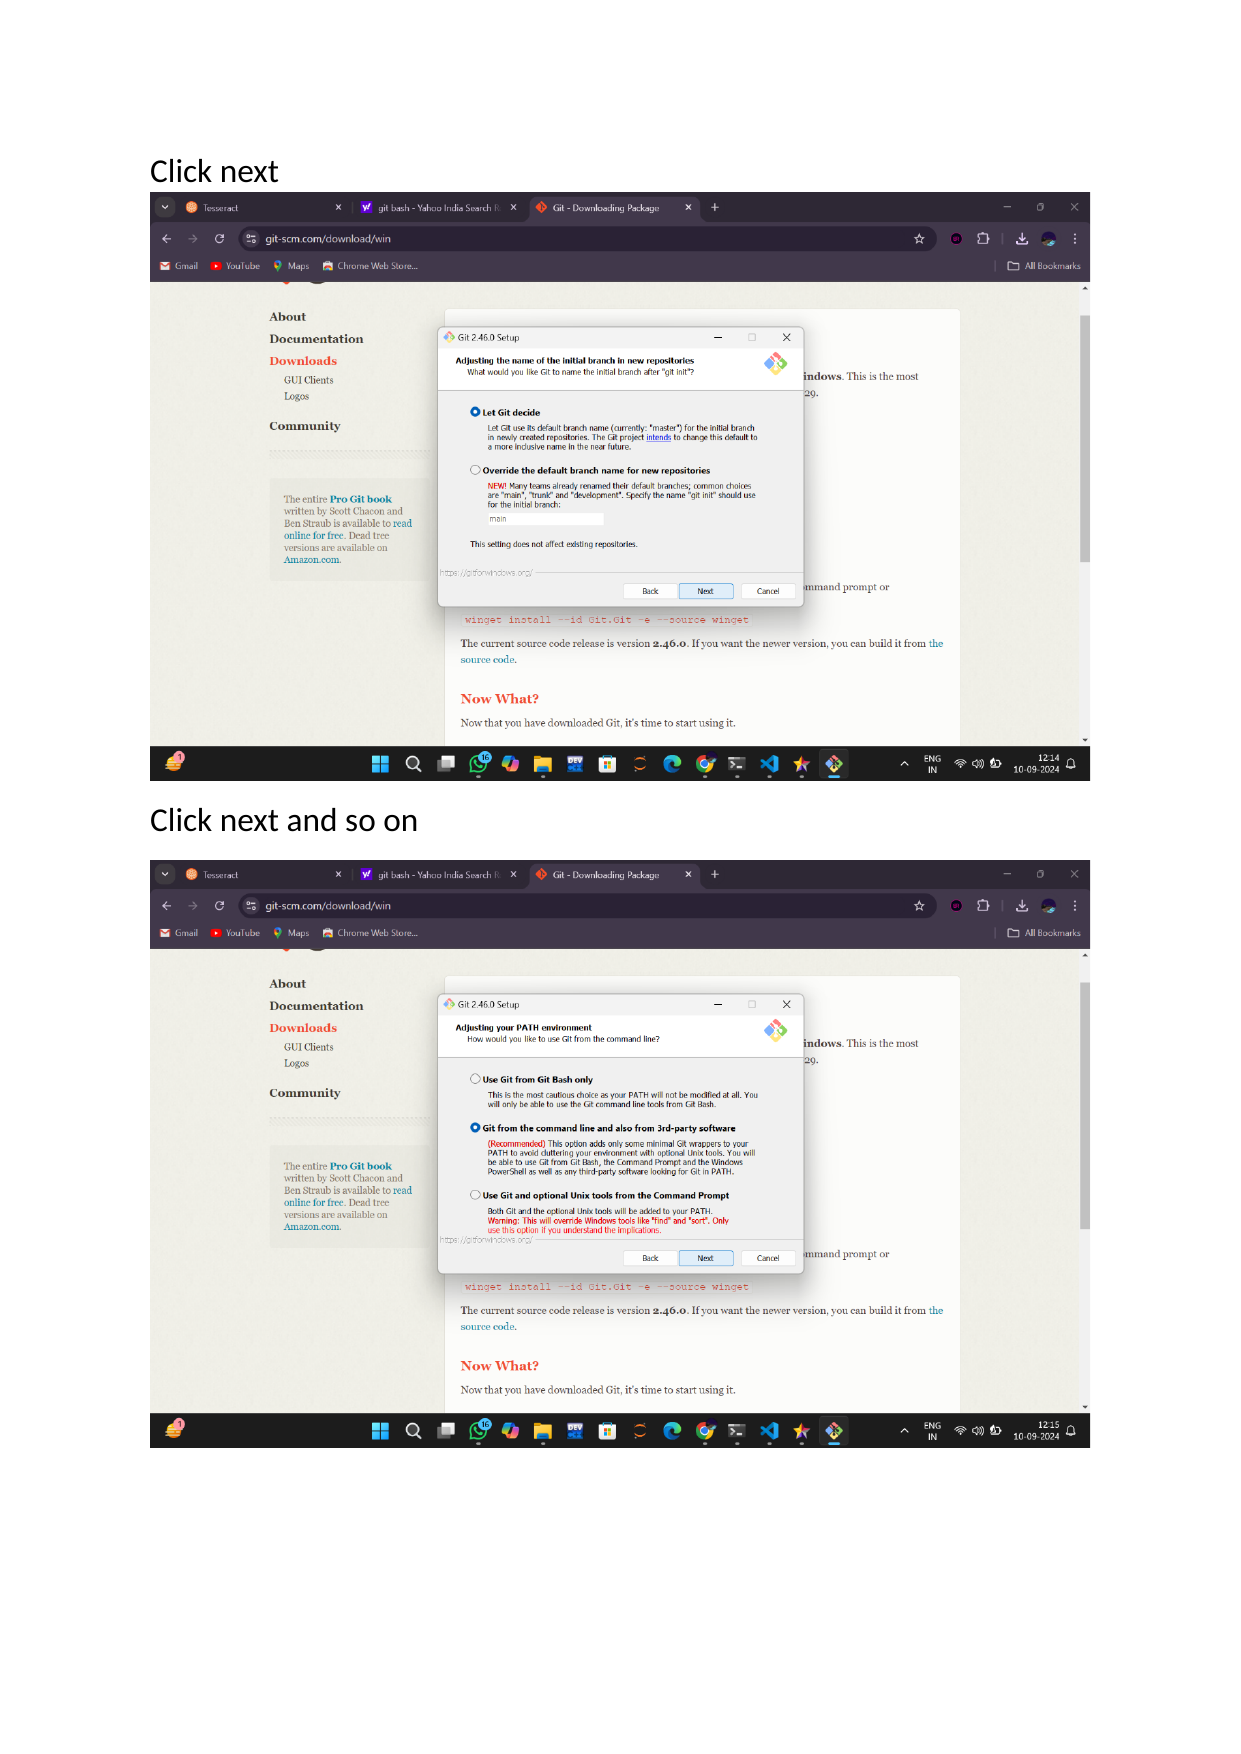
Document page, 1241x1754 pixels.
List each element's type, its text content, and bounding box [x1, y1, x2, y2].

picture [150, 192, 1091, 781]
picture [150, 860, 1091, 1448]
text Click next and so on [150, 799, 1090, 840]
text Click next [150, 150, 1090, 192]
